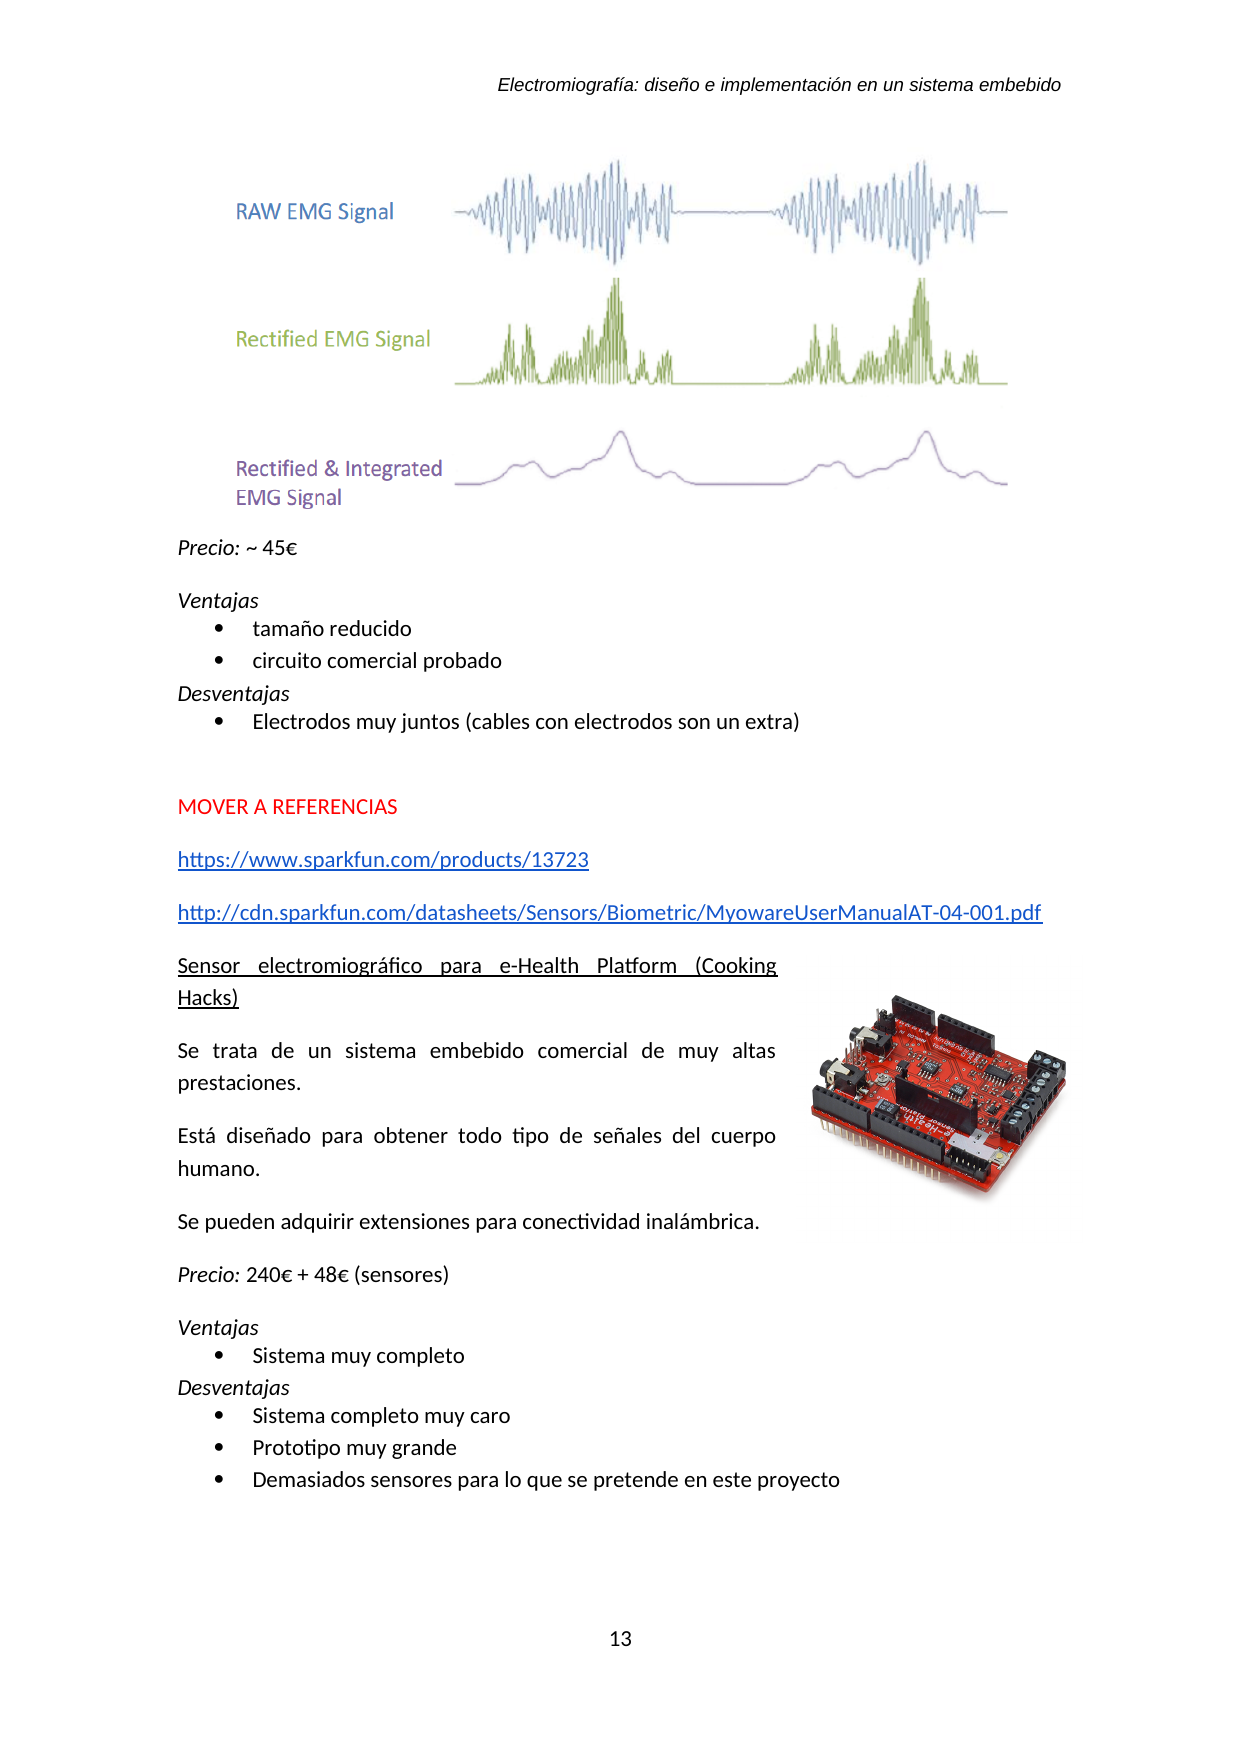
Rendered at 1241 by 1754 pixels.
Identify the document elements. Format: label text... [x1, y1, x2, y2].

list Prototipo muy grande [215, 1433, 1063, 1461]
text Precio: ~ 45€ [177, 533, 1063, 561]
text https://www.sparkfun.com/products/13723 [177, 845, 1063, 873]
text Precio: 240€ + 48€ (sensores) [177, 1260, 1063, 1288]
list Electrodos muy juntos (cables con electrodos son un extra) [215, 707, 1063, 735]
text Está diseñado para obtener todo tipo de señales del cuerpo humano. [177, 1122, 796, 1182]
text Desventajas [177, 679, 1063, 707]
text MOVER A REFERENCIAS [177, 792, 1063, 820]
list tamaño reducido [215, 614, 1063, 642]
text Se trata de un sistema embebido comercial de muy altas prestaciones. [177, 1036, 796, 1097]
list Sistema muy completo [215, 1341, 1063, 1369]
text Desventajas [177, 1373, 1063, 1401]
picture [232, 147, 1008, 509]
list Demasiados sensores para lo que se pretende en este proyecto [215, 1465, 1063, 1493]
list circuito comercial probado [215, 647, 1063, 675]
text Ventajas [177, 586, 1063, 614]
text http://cdn.sparkfun.com/datasheets/Sensors/Biometric/MyowareUserManualAT-04-001.pdf [177, 898, 1063, 926]
text Se pueden adquirir extensiones para conectividad inalámbrica. [177, 1207, 796, 1235]
text Sensor electromiográfico para e-Health Platform (Cooking Hacks) [177, 951, 1063, 1011]
picture [796, 955, 1083, 1243]
text Ventajas [177, 1313, 1063, 1341]
list Sistema completo muy caro [215, 1401, 1063, 1429]
